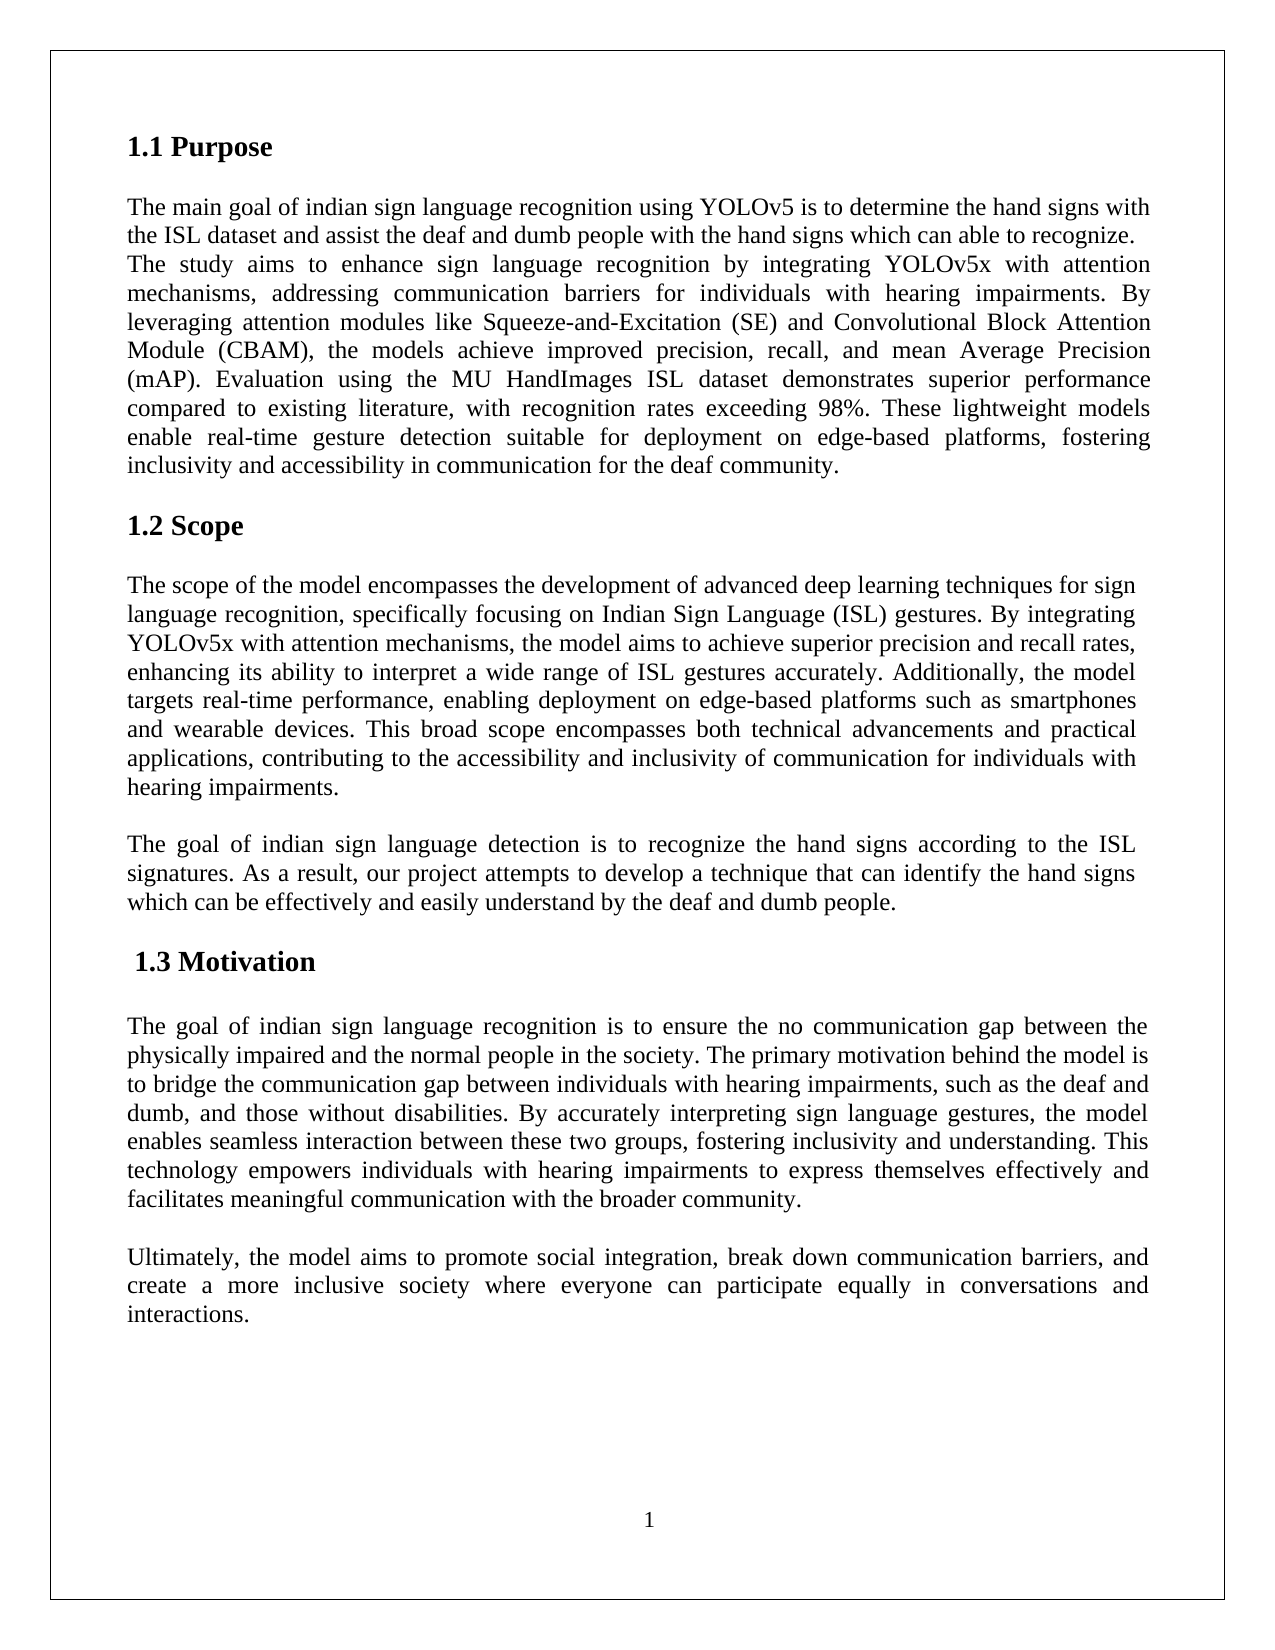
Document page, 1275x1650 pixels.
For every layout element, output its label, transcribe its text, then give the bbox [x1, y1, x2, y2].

text The goal of indian sign language recognition is to ensure the no communication gap between the physically impaired and the normal people in the society. The primary motivation behind the model is to bridge the communication gap between individuals with hearing impairments, such as the deaf and dumb, and those without disabilities. By accurately interpreting sign language gestures, the model enables seamless interaction between these two groups, fostering inclusivity and understanding. This technology empowers individuals with hearing impairments to express themselves effectively and facilitates meaningful communication with the broader community. [127, 1011, 1150, 1213]
subtitle Scope [127, 508, 1183, 542]
text The study aims to enhance sign language recognition by integrating YOLOv5x with attention mechanisms, addressing communication barriers for individuals with hearing impairments. By leveraging attention modules like Squeeze-and-Excitation (SE) and Convolutional Block Attention Module (CBAM), the models achieve improved precision, recall, and mean Average Precision (mAP). Evaluation using the MU HandImages ISL dataset demonstrates superior performance compared to existing literature, with recognition rates exceeding 98%. These lightweight models enable real-time gesture detection suitable for deployment on edge-based platforms, fostering inclusivity and accessibility in communication for the deaf community. [127, 249, 1152, 479]
text The scope of the model encompasses the development of advanced deep learning techniques for sign language recognition, specifically focusing on Indian Sign Language (ISL) gestures. By integrating YOLOv5x with attention mechanisms, the model aims to achieve superior precision and recall rates, enhancing its ability to interpret a wide range of ISL gestures accurately. Additionally, the model targets real-time performance, enabling deployment on edge-based platforms such as smartphones and wearable devices. This broad scope encompasses both technical advancements and practical applications, contributing to the accessibility and inclusivity of communication for individuals with hearing impairments. [127, 571, 1137, 801]
subtitle Motivation [134, 944, 1183, 978]
text The goal of indian sign language detection is to recognize the hand signs according to the ISL signatures. As a result, our project attempts to develop a technique that can identify the hand signs which can be effectively and easily understand by the deaf and dumb people. [127, 829, 1137, 916]
text The main goal of indian sign language recognition using YOLOv5 is to determine the hand signs with the ISL dataset and assist the deaf and dumb people with the hand signs which can able to recognize. [127, 192, 1152, 249]
text Ultimately, the model aims to promote social integration, break down communication barriers, and create a more inclusive society where everyone can participate equally in conversations and interactions. [127, 1242, 1150, 1328]
subtitle Purpose [127, 129, 1183, 163]
